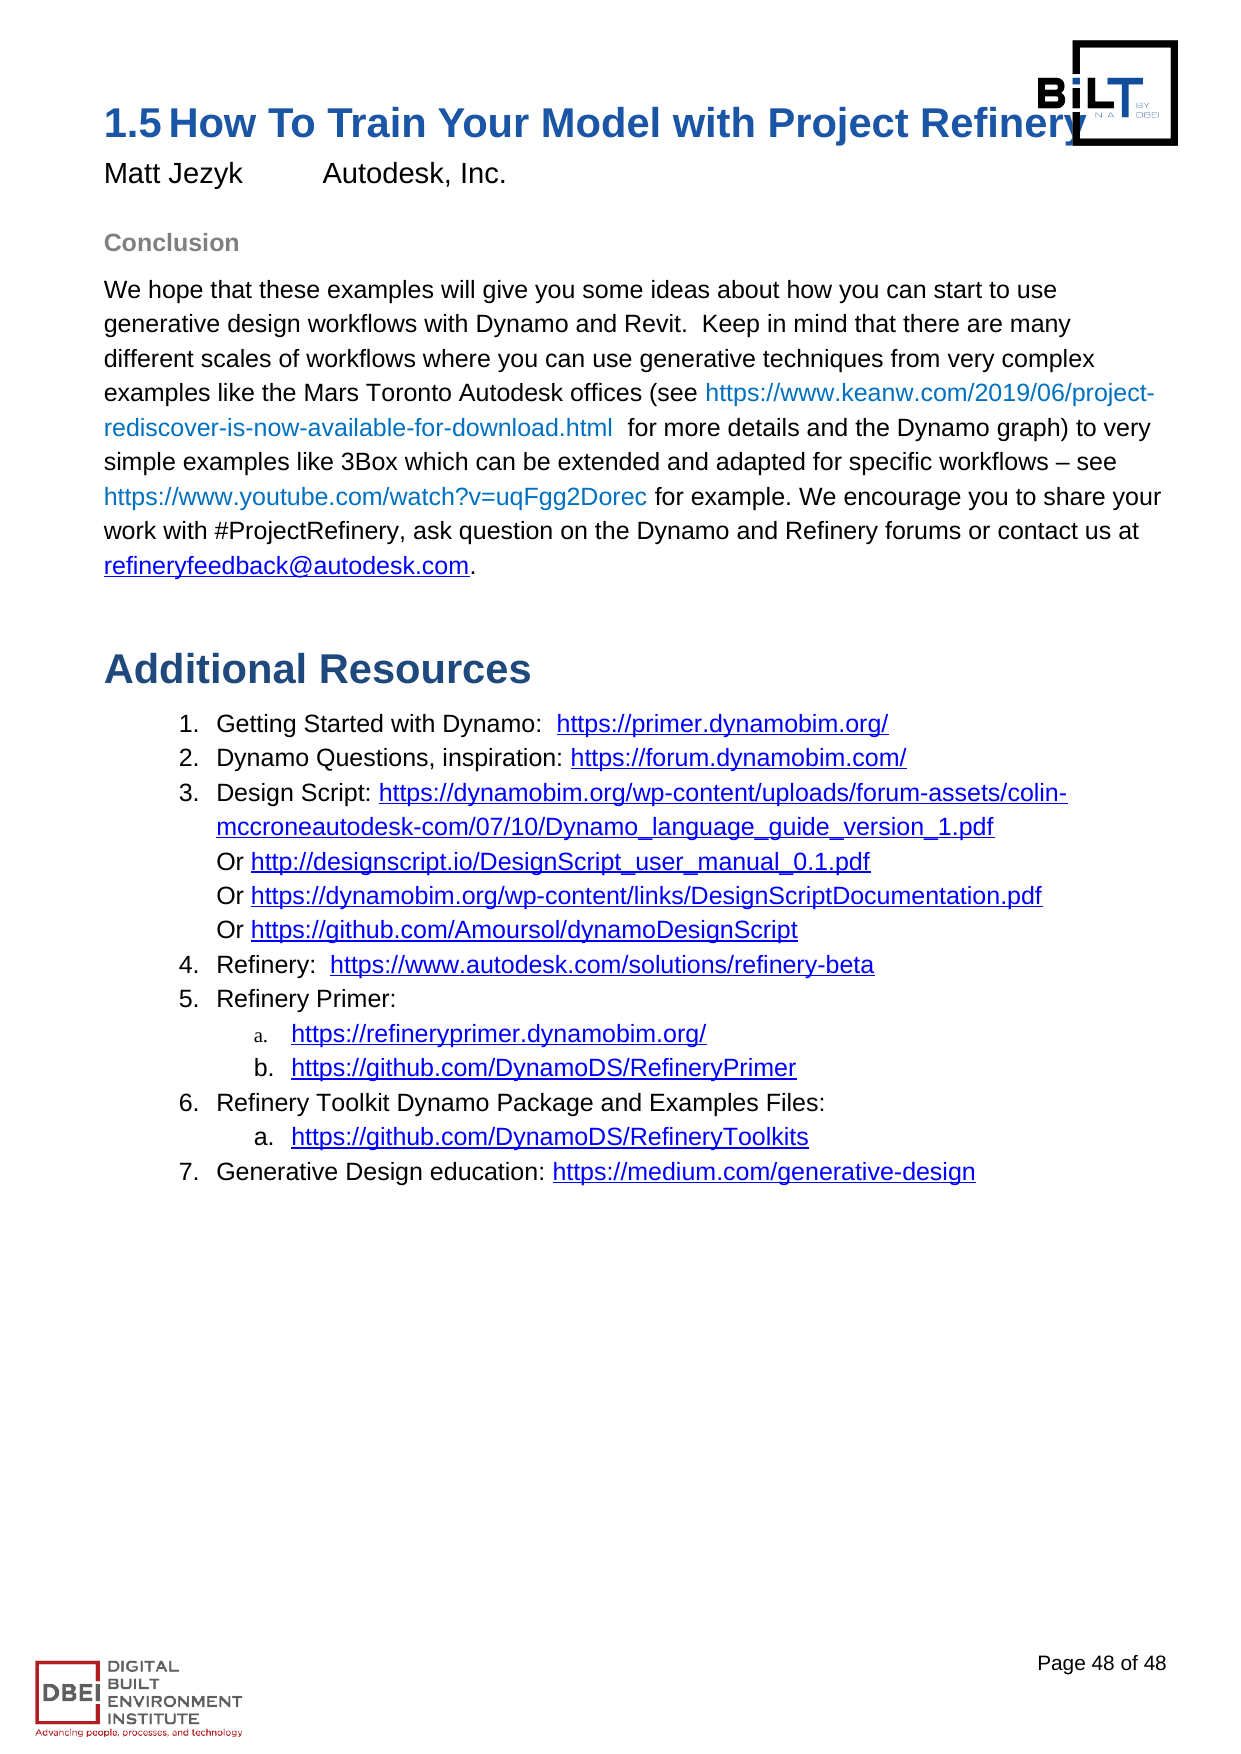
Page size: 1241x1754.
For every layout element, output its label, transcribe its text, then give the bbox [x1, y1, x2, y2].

list Or https://dynamobim.org/wp-content/links/DesignScriptDocumentation.pdf [216, 881, 1167, 910]
subtitle Additional Resources [103, 645, 1167, 693]
list Or http://designscript.io/DesignScript_user_manual_0.1.pdf [216, 846, 1167, 875]
list Or https://github.com/Amoursol/dynamoDesignScript [216, 915, 1167, 944]
list Refinery Toolkit Dynamo Package and Examples Files: [178, 1088, 1167, 1117]
picture [1031, 31, 1182, 154]
list Generative Design education: https://medium.com/generative-design [178, 1157, 1167, 1186]
list https://refineryprimer.dynamobim.org/ [253, 1019, 1167, 1048]
list https://github.com/DynamoDS/RefineryPrimer [253, 1053, 1167, 1082]
list Getting Started with Dynamo: https://primer.dynamobim.org/ [178, 708, 1167, 737]
text We hope that these examples will give you some ideas about how you can start to use generative design workflows with Dynamo and Revit. Keep in mind that there are many different scales of workflows where you can use generative techniques from very complex examples like the Mars Toronto Autodesk offices (see https://www.keanw.com/2019/06/project-rediscover-is-now-available-for-download.html for more details and the Dynamo graph) to very simple examples like 3Box which can be extended and adapted for specific workflows – see https://www.youtube.com/watch?v=uqFgg2Dorec for example. We encourage you to share your work with #ProjectRefinery, ask question on the Dynamo and Refinery forums or contact us at refineryfeedback@autodesk.com. [103, 275, 1167, 579]
list Refinery Primer: [178, 984, 1167, 1013]
list Design Script: https://dynamobim.org/wp-content/uploads/forum-assets/colin-mccroneautodesk-com/07/10/Dynamo_language_guide_version_1.pdf [178, 777, 1167, 841]
picture [27, 1652, 243, 1740]
subtitle Conclusion [103, 228, 1167, 257]
list Dynamo Questions, inspiration: https://forum.dynamobim.com/ [178, 743, 1167, 772]
list Refinery: https://www.autodesk.com/solutions/refinery-beta [178, 950, 1167, 979]
list https://github.com/DynamoDS/RefineryToolkits [253, 1122, 1167, 1151]
